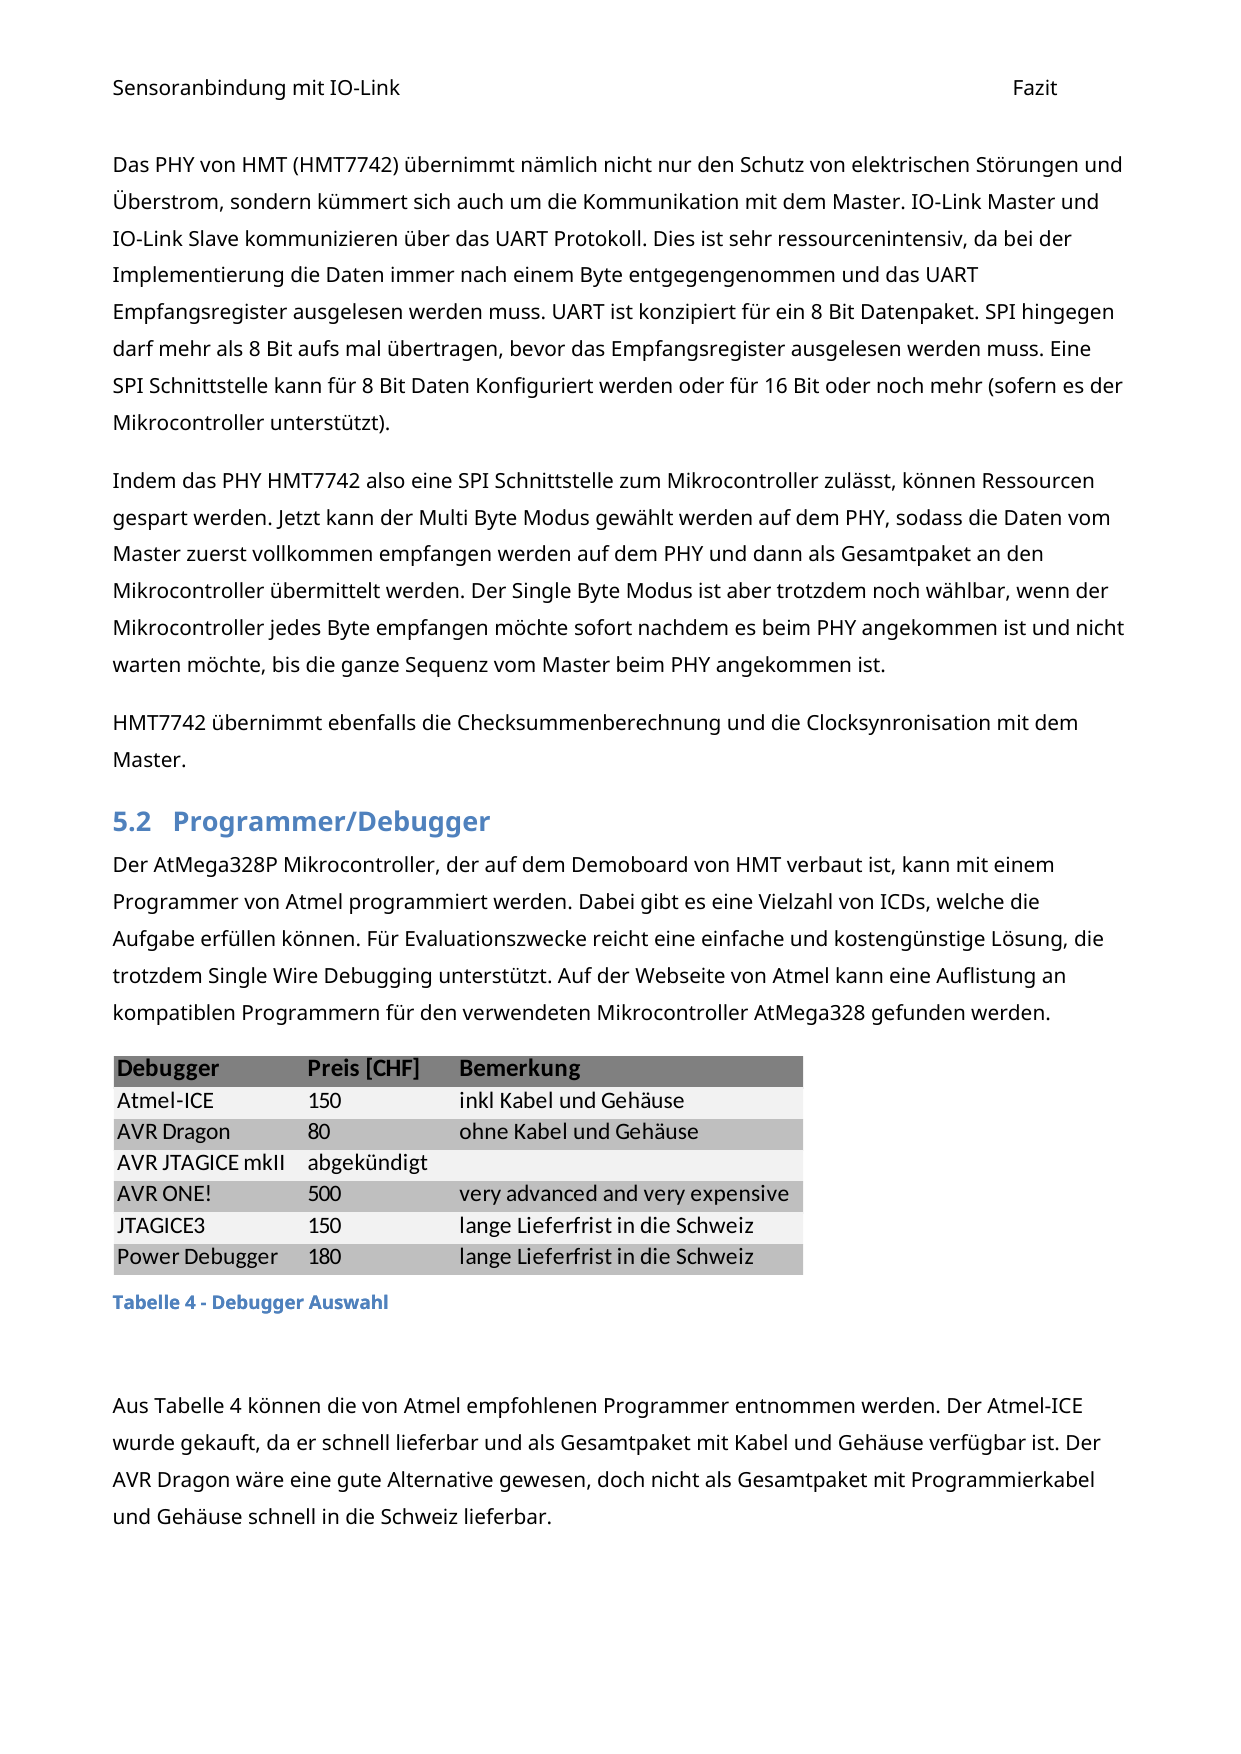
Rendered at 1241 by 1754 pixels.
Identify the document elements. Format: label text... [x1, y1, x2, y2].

text HMT7742 übernimmt ebenfalls die Checksummenberechnung und die Clocksynronisation mit dem Master. [112, 708, 1128, 773]
text Indem das PHY HMT7742 also eine SPI Schnittstelle zum Mikrocontroller zulässt, können Ressourcen gespart werden. Jetzt kann der Multi Byte Modus gewählt werden auf dem PHY, sodass die Daten vom Master zuerst vollkommen empfangen werden auf dem PHY und dann als Gesamtpaket an den Mikrocontroller übermittelt werden. Der Single Byte Modus ist aber trotzdem noch wählbar, wenn der Mikrocontroller jedes Byte empfangen möchte sofort nachdem es beim PHY angekommen ist und nicht warten möchte, bis die ganze Sequenz vom Master beim PHY angekommen ist. [112, 466, 1128, 679]
subtitle Programmer/Debugger [112, 802, 1128, 839]
text Aus Tabelle 4 können die von Atmel empfohlenen Programmer entnommen werden. Der Atmel-ICE wurde gekauft, da er schnell lieferbar und als Gesamtpaket mit Kabel und Gehäuse verfügbar ist. Der AVR Dragon wäre eine gute Alternative gewesen, doch nicht als Gesamtpaket mit Programmierkabel und Gehäuse schnell in die Schweiz lieferbar. [112, 1056, 1128, 1531]
text Das PHY von HMT (HMT7742) übernimmt nämlich nicht nur den Schutz von elektrischen Störungen und Überstrom, sondern kümmert sich auch um die Kommunikation mit dem Master. IO-Link Master und IO-Link Slave kommunizieren über das UART Protokoll. Dies ist sehr ressourcenintensiv, da bei der Implementierung die Daten immer nach einem Byte entgegengenommen und das UART Empfangsregister ausgelesen werden muss. UART ist konzipiert für ein 8 Bit Datenpaket. SPI hingegen darf mehr als 8 Bit aufs mal übertragen, bevor das Empfangsregister ausgelesen werden muss. Eine SPI Schnittstelle kann für 8 Bit Daten Konfiguriert werden oder für 16 Bit oder noch mehr (sofern es der Mikrocontroller unterstützt). [112, 150, 1128, 437]
text Der AtMega328P Mikrocontroller, der auf dem Demoboard von HMT verbaut ist, kann mit einem Programmer von Atmel programmiert werden. Dabei gibt es eine Vielzahl von ICDs, welche die Aufgabe erfüllen können. Für Evaluationszwecke reicht eine einfache und kostengünstige Lösung, die trotzdem Single Wire Debugging unterstützt. Auf der Webseite von Atmel kann eine Auflistung an kompatiblen Programmern für den verwendeten Mikrocontroller AtMega328 gefunden werden. [112, 850, 1128, 1026]
